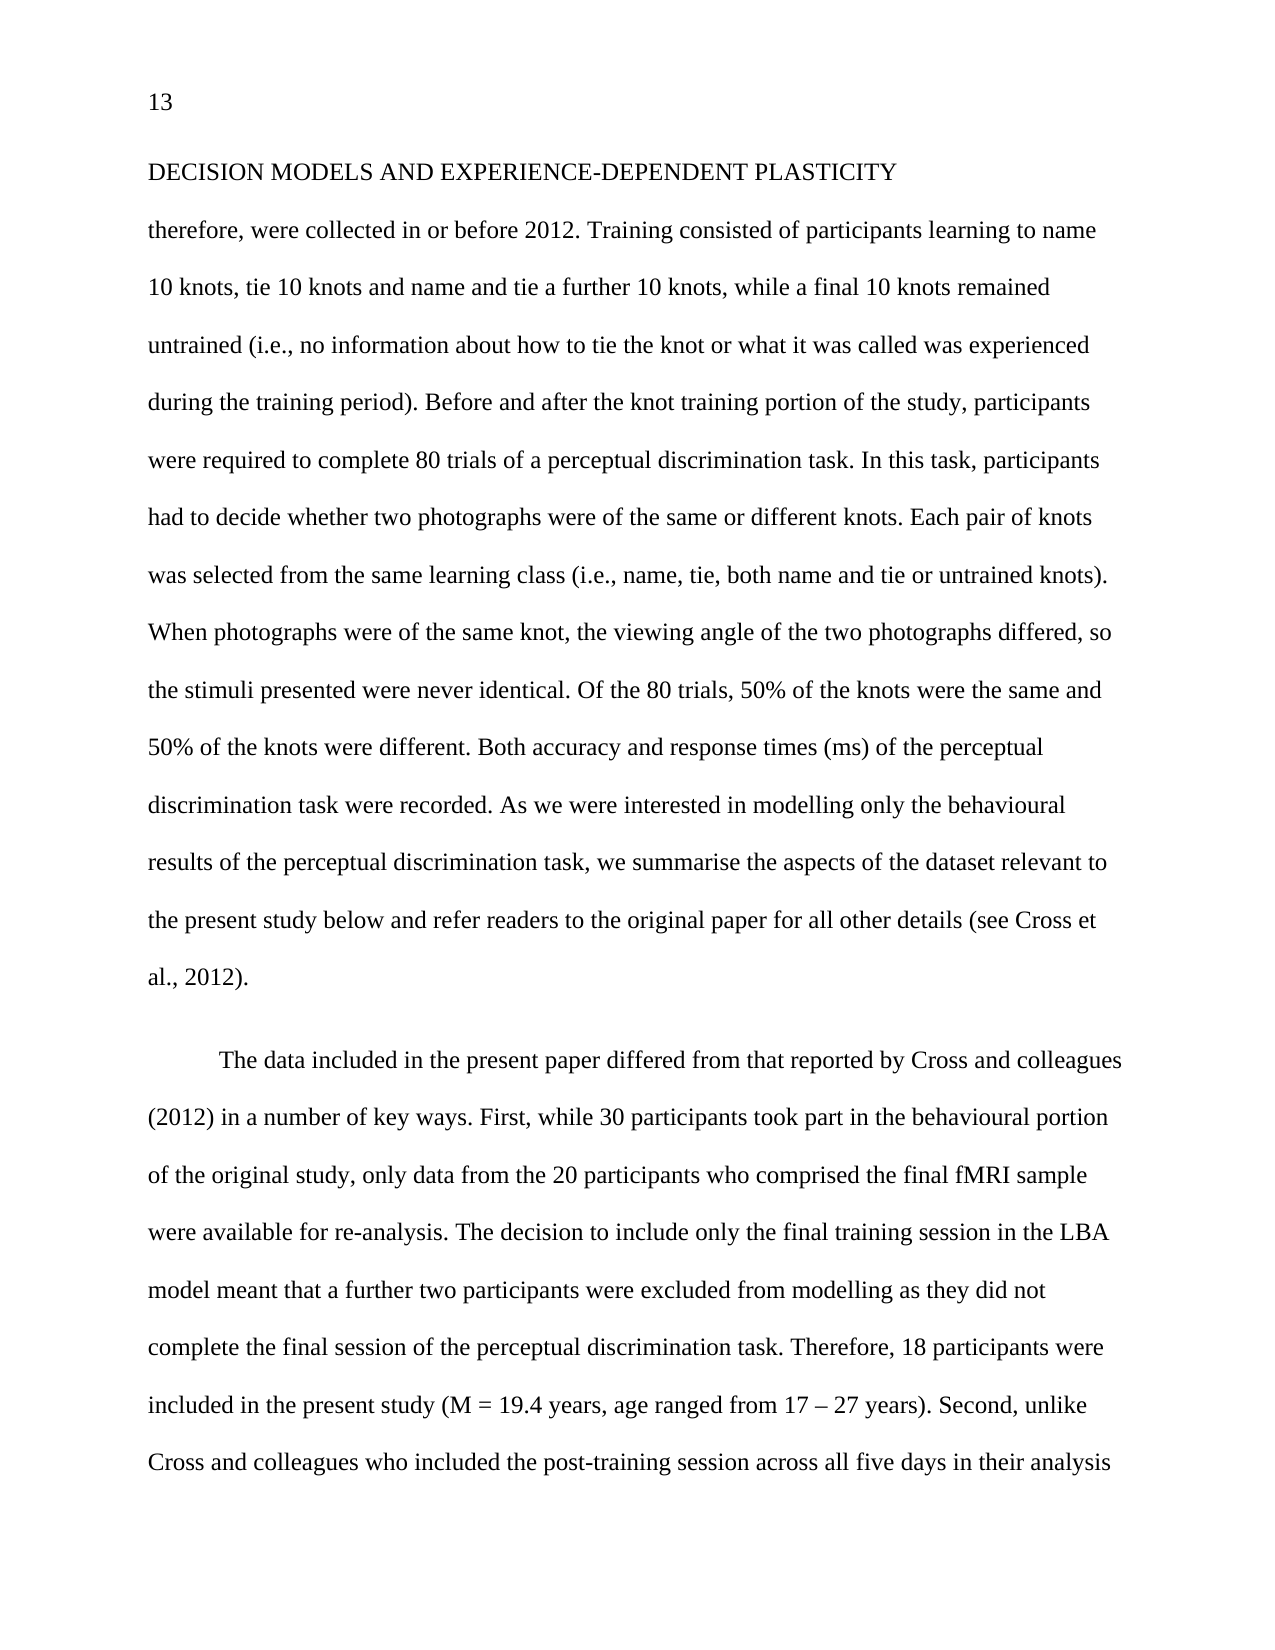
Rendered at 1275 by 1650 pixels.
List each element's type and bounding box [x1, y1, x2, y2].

text [148, 1045, 1127, 1476]
text [148, 215, 1127, 991]
